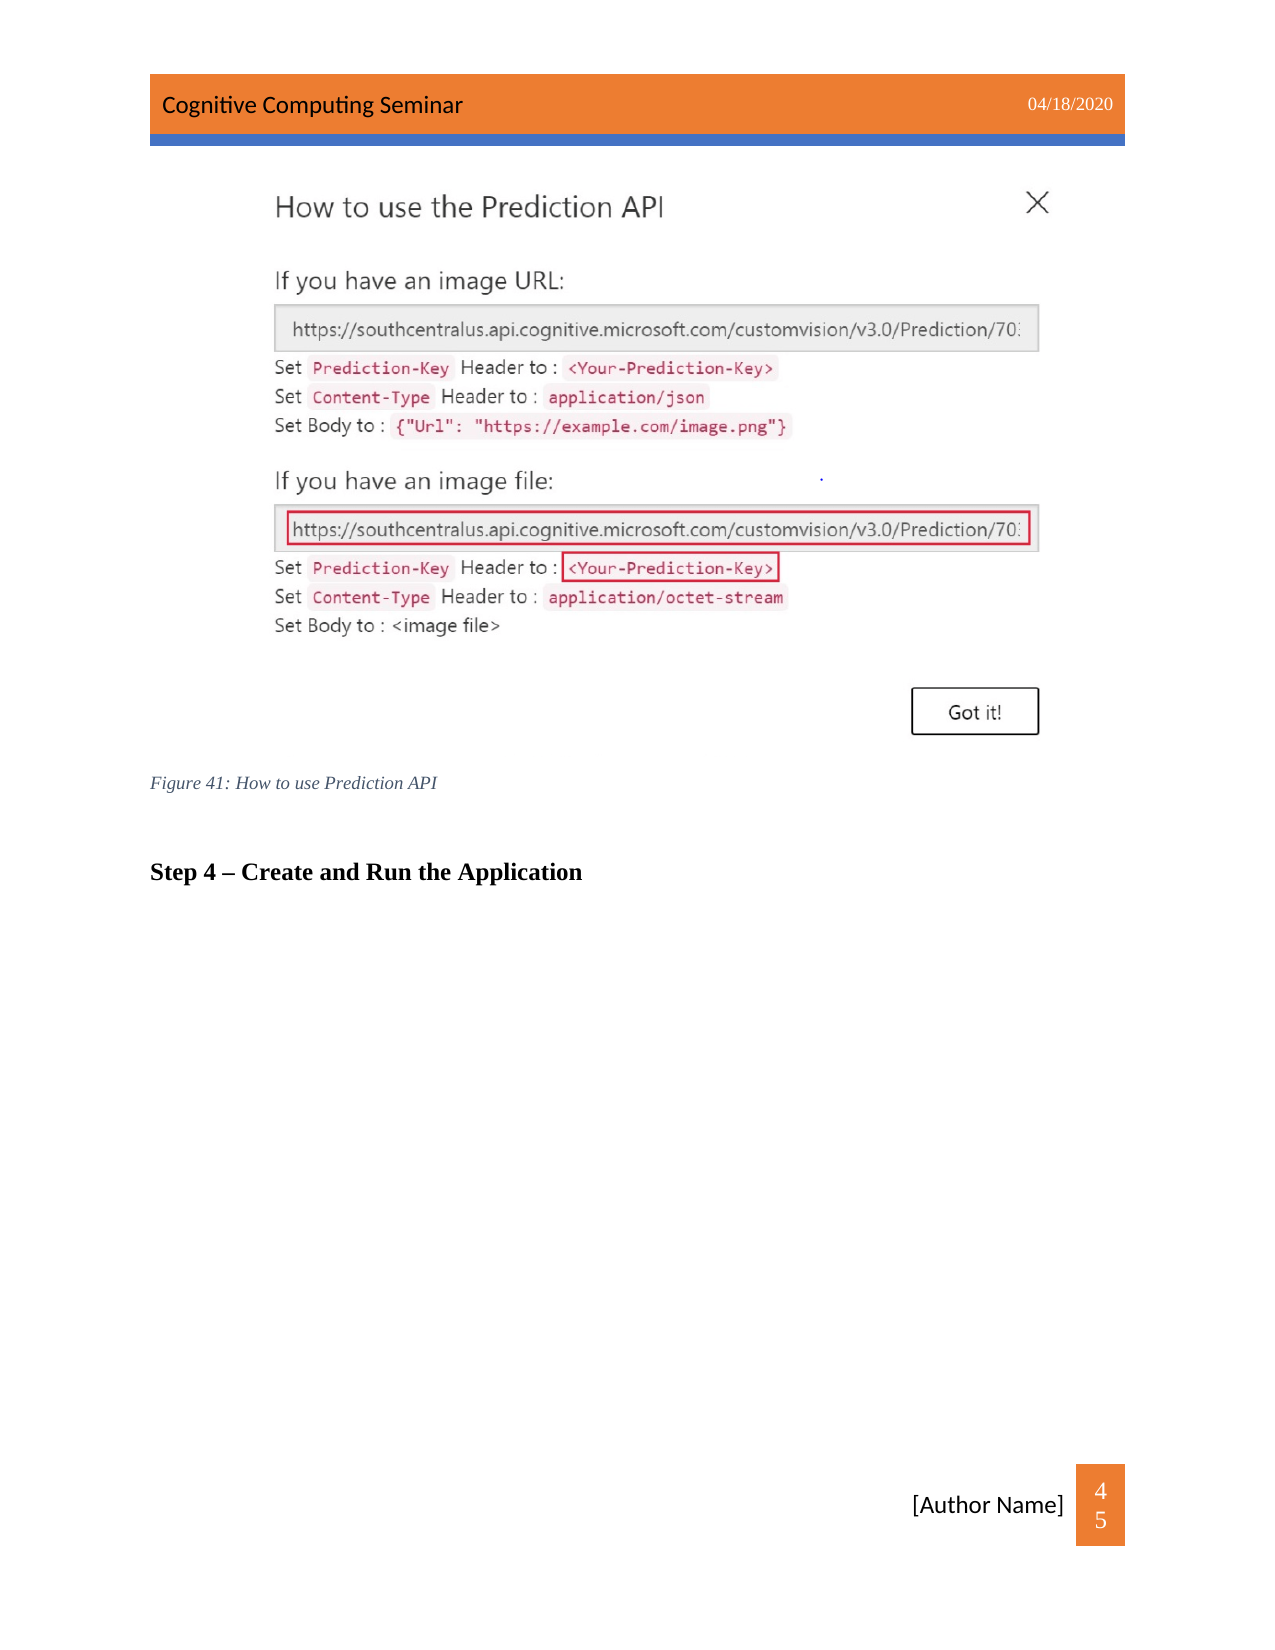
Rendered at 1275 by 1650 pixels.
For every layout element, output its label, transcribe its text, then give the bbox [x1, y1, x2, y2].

picture [262, 176, 1067, 757]
text Step 4 – Create and Run the Application [150, 857, 1125, 886]
text Figure 41: How to use Prediction API [150, 772, 1125, 793]
